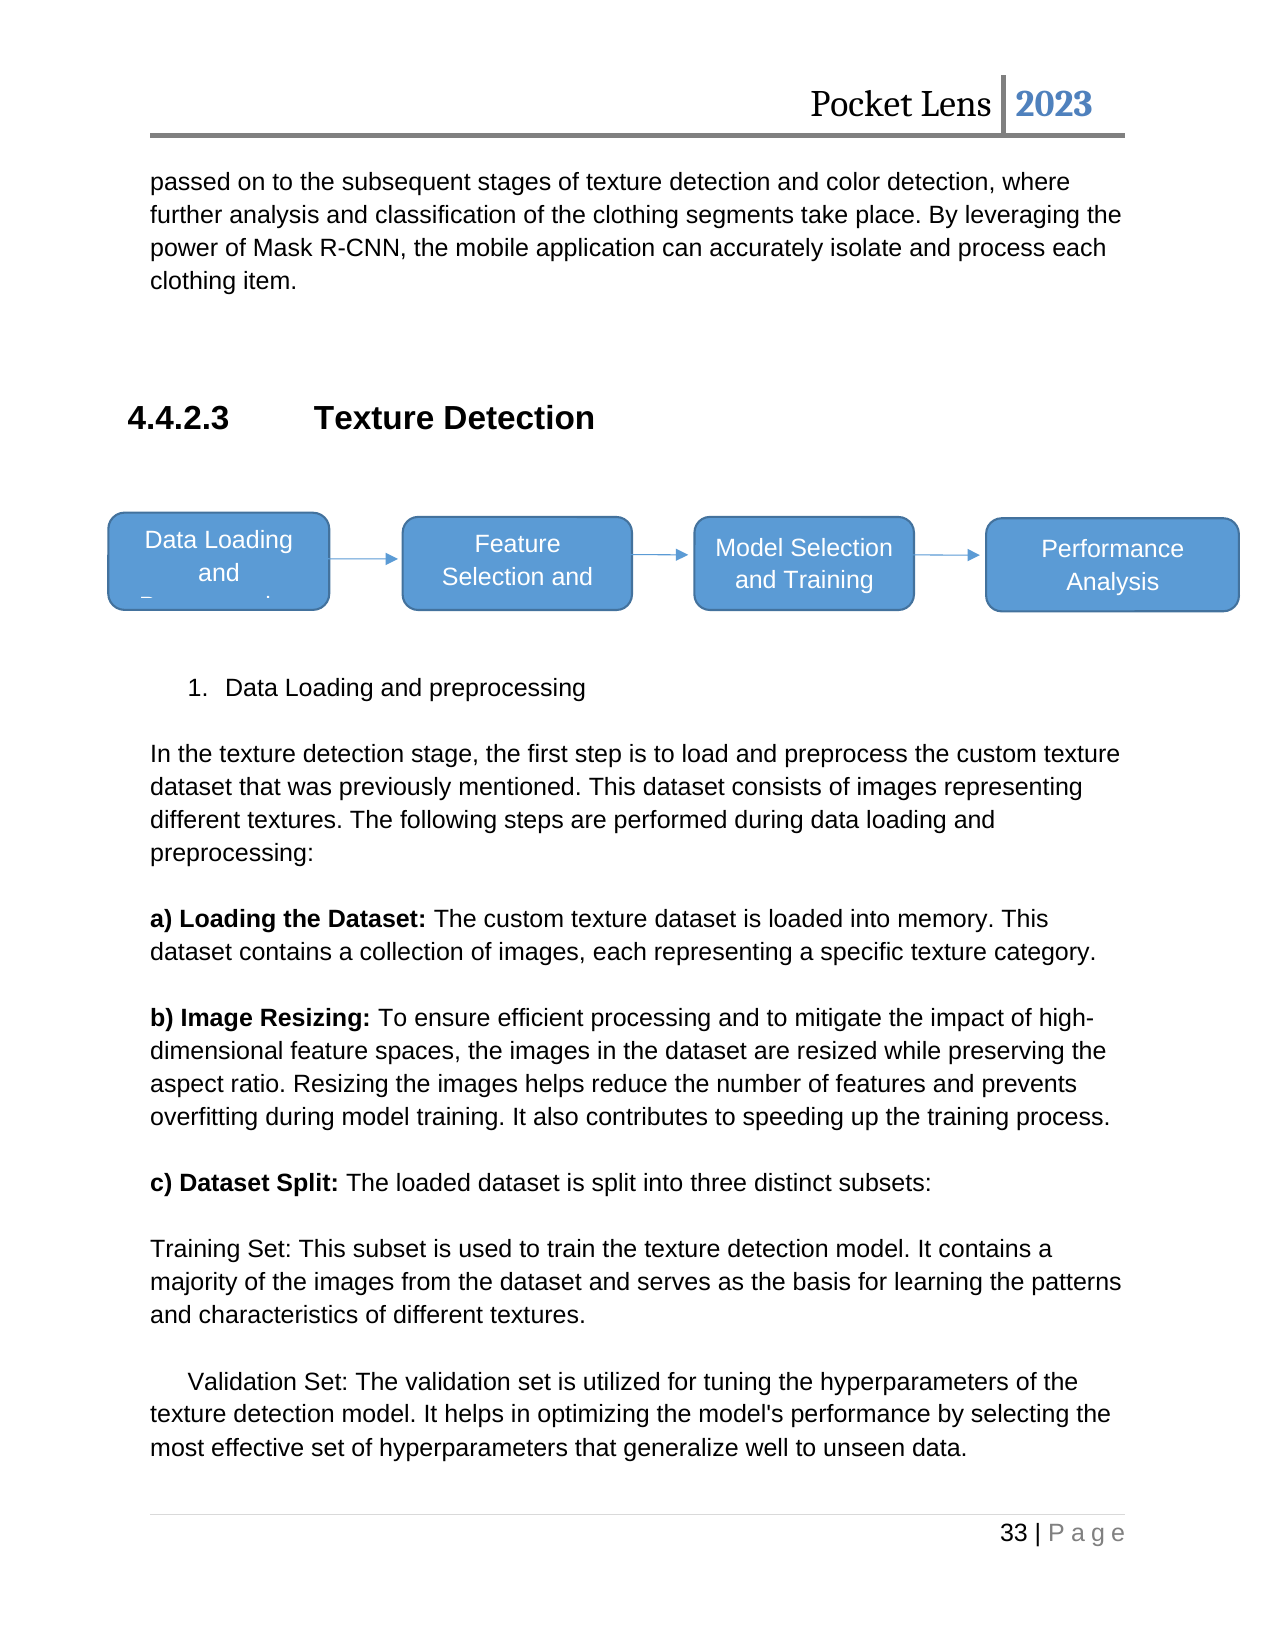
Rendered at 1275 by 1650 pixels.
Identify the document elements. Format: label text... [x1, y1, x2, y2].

text a) Loading the Dataset: The custom texture dataset is loaded into memory. This dataset contains a collection of images, each representing a specific texture category. [150, 904, 1125, 966]
text c) Dataset Split: The loaded dataset is split into three distinct subsets: [150, 1168, 1125, 1197]
subtitle Texture Detection [229, 398, 1125, 436]
text In the texture detection stage, the first step is to load and preprocess the custom texture dataset that was previously mentioned. This dataset consists of images representing different textures. The following steps are performed during data loading and preprocessing: [150, 739, 1125, 867]
text Validation Set: The validation set is utilized for tuning the hyperparameters of the texture detection model. It helps in optimizing the model's performance by selecting the most effective set of hyperparameters that generalize well to unseen data. [150, 1366, 1125, 1461]
text b) Image Resizing: To ensure efficient processing and to mitigate the impact of high-dimensional feature spaces, the images in the dataset are resized while preserving the aspect ratio. Resizing the images helps reduce the number of features and prevents overfitting during model training. It also contributes to speeding up the training process. [150, 1003, 1125, 1131]
list Data Loading and preprocessing [187, 673, 1125, 702]
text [150, 167, 1125, 294]
text Training Set: This subset is used to train the texture detection model. It contains a majority of the images from the dataset and serves as the basis for learning the patterns and characteristics of different textures. [150, 1234, 1125, 1329]
